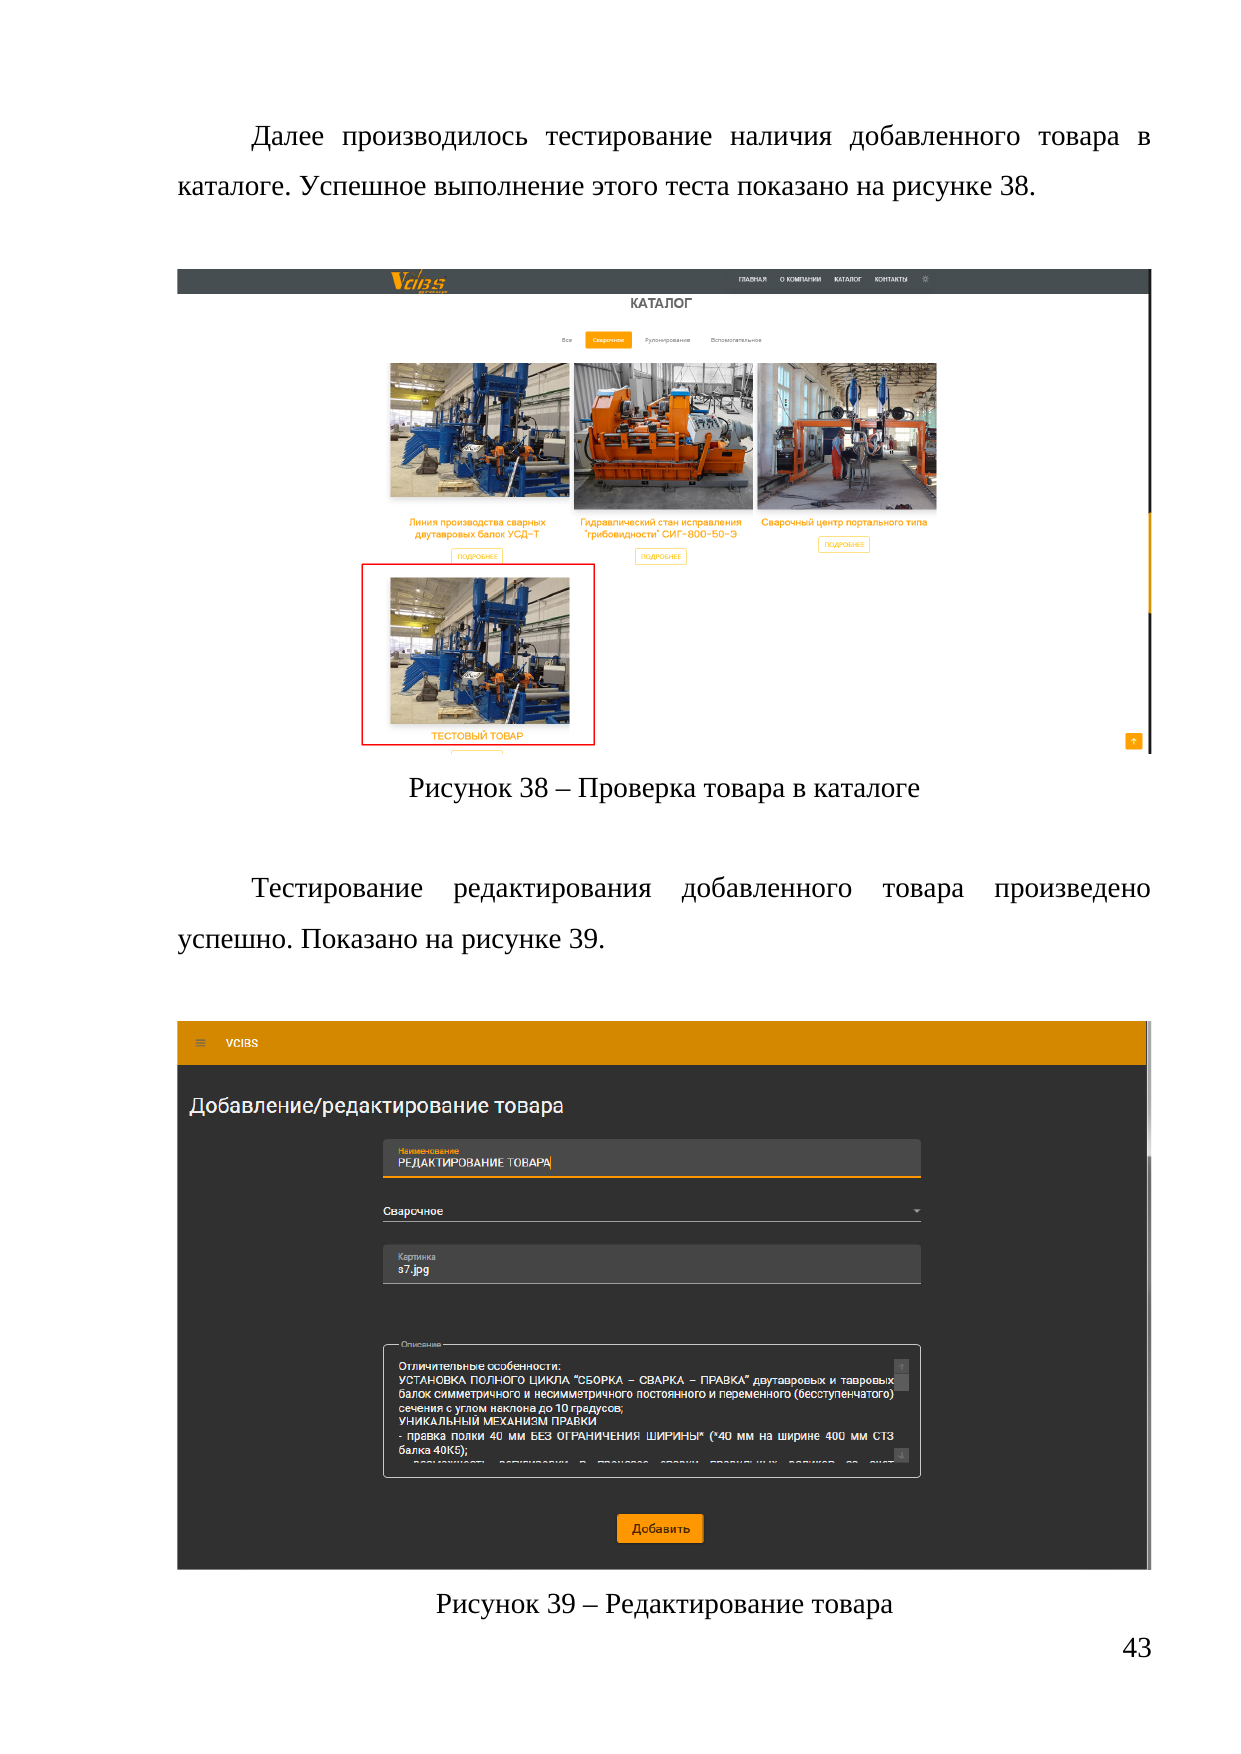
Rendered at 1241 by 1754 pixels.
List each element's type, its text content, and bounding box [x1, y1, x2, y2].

picture [177, 269, 1152, 754]
text Далее производилось тестирование наличия добавленного товара в каталоге. Успешное выполнение этого теста показано на рисунке 38. [177, 118, 1152, 202]
text Тестирование редактирования добавленного товара произведено успешно. Показано на рисунке 39. [177, 871, 1152, 954]
text Рисунок 38 – Проверка товара в каталоге [103, 770, 1152, 803]
text Рисунок 39 – Редактирование товара [103, 1587, 1152, 1620]
picture [177, 1021, 1152, 1570]
